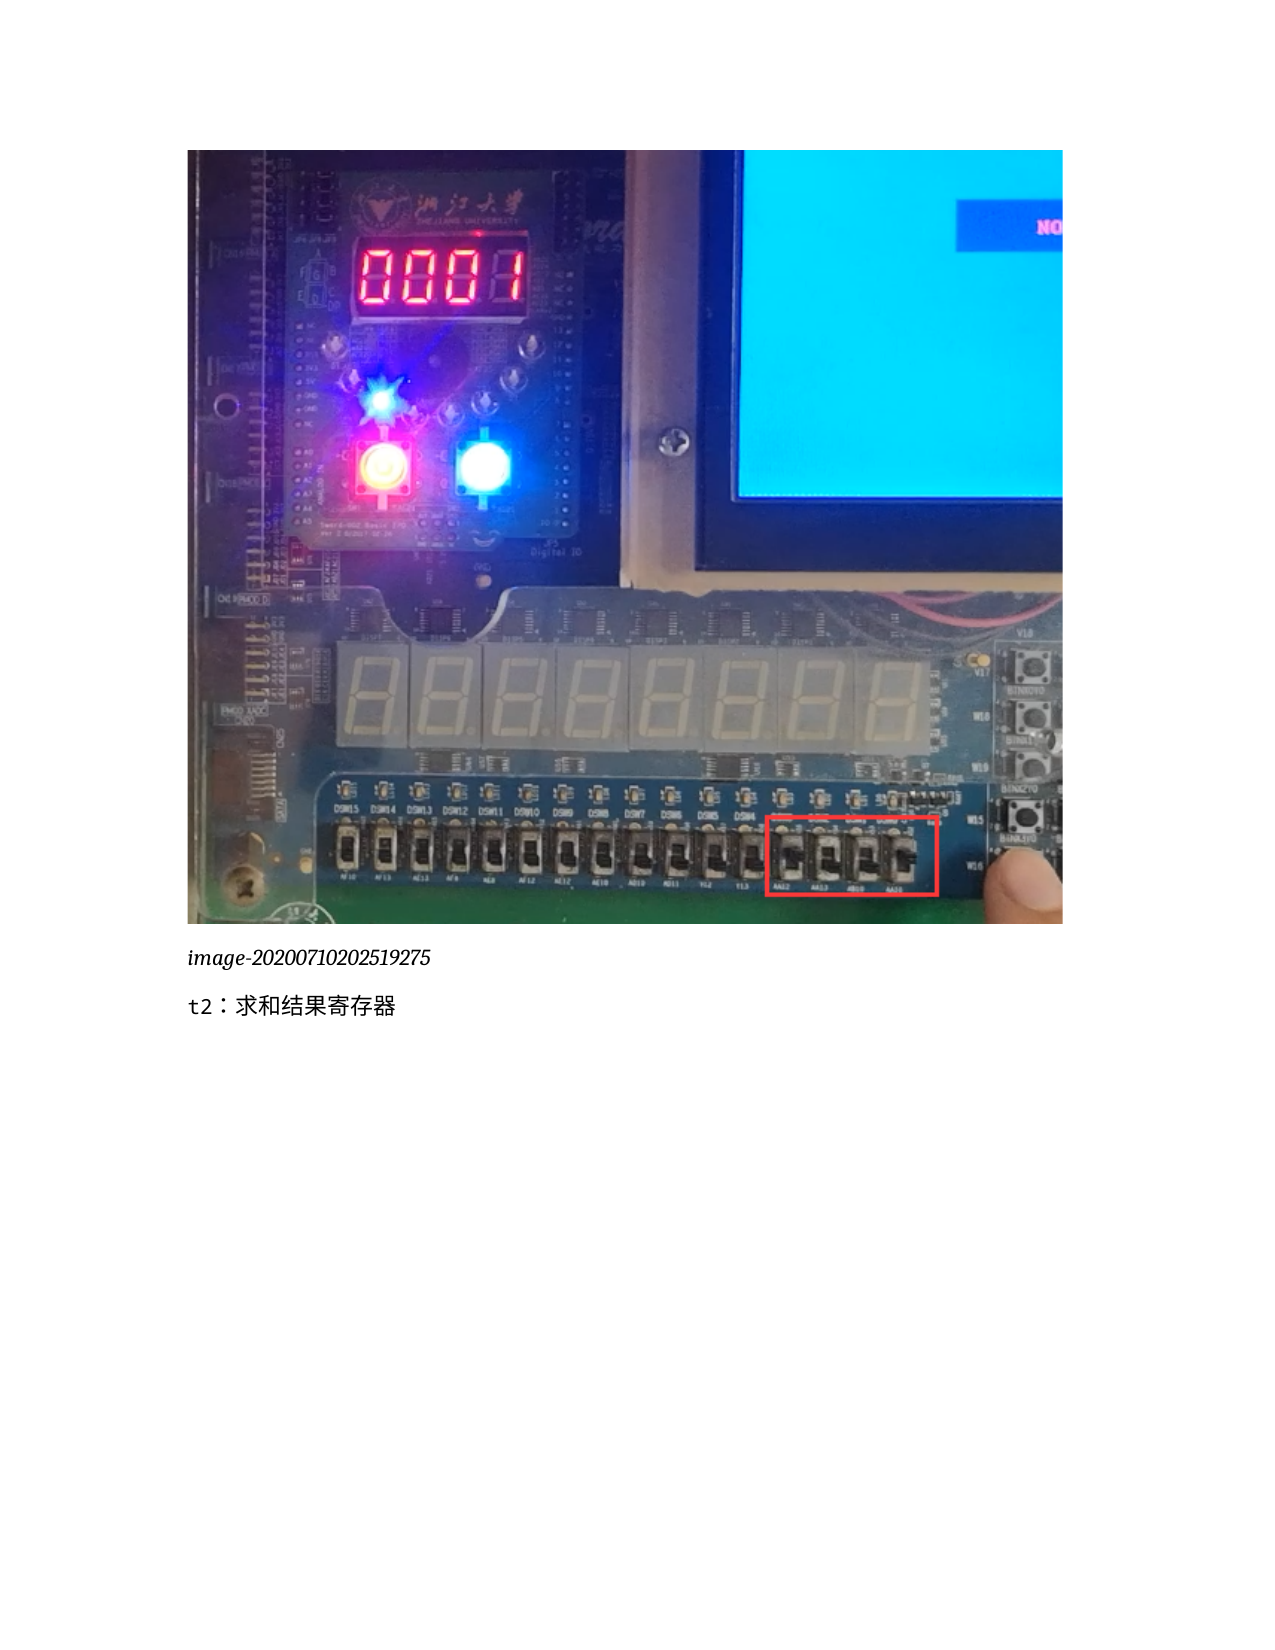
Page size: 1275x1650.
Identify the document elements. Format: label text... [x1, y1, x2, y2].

picture [187, 150, 1063, 924]
text t2：求和结果寄存器 [187, 990, 1087, 1021]
text image-20200710202519275 [187, 944, 1087, 971]
picture [957, 200, 1063, 251]
